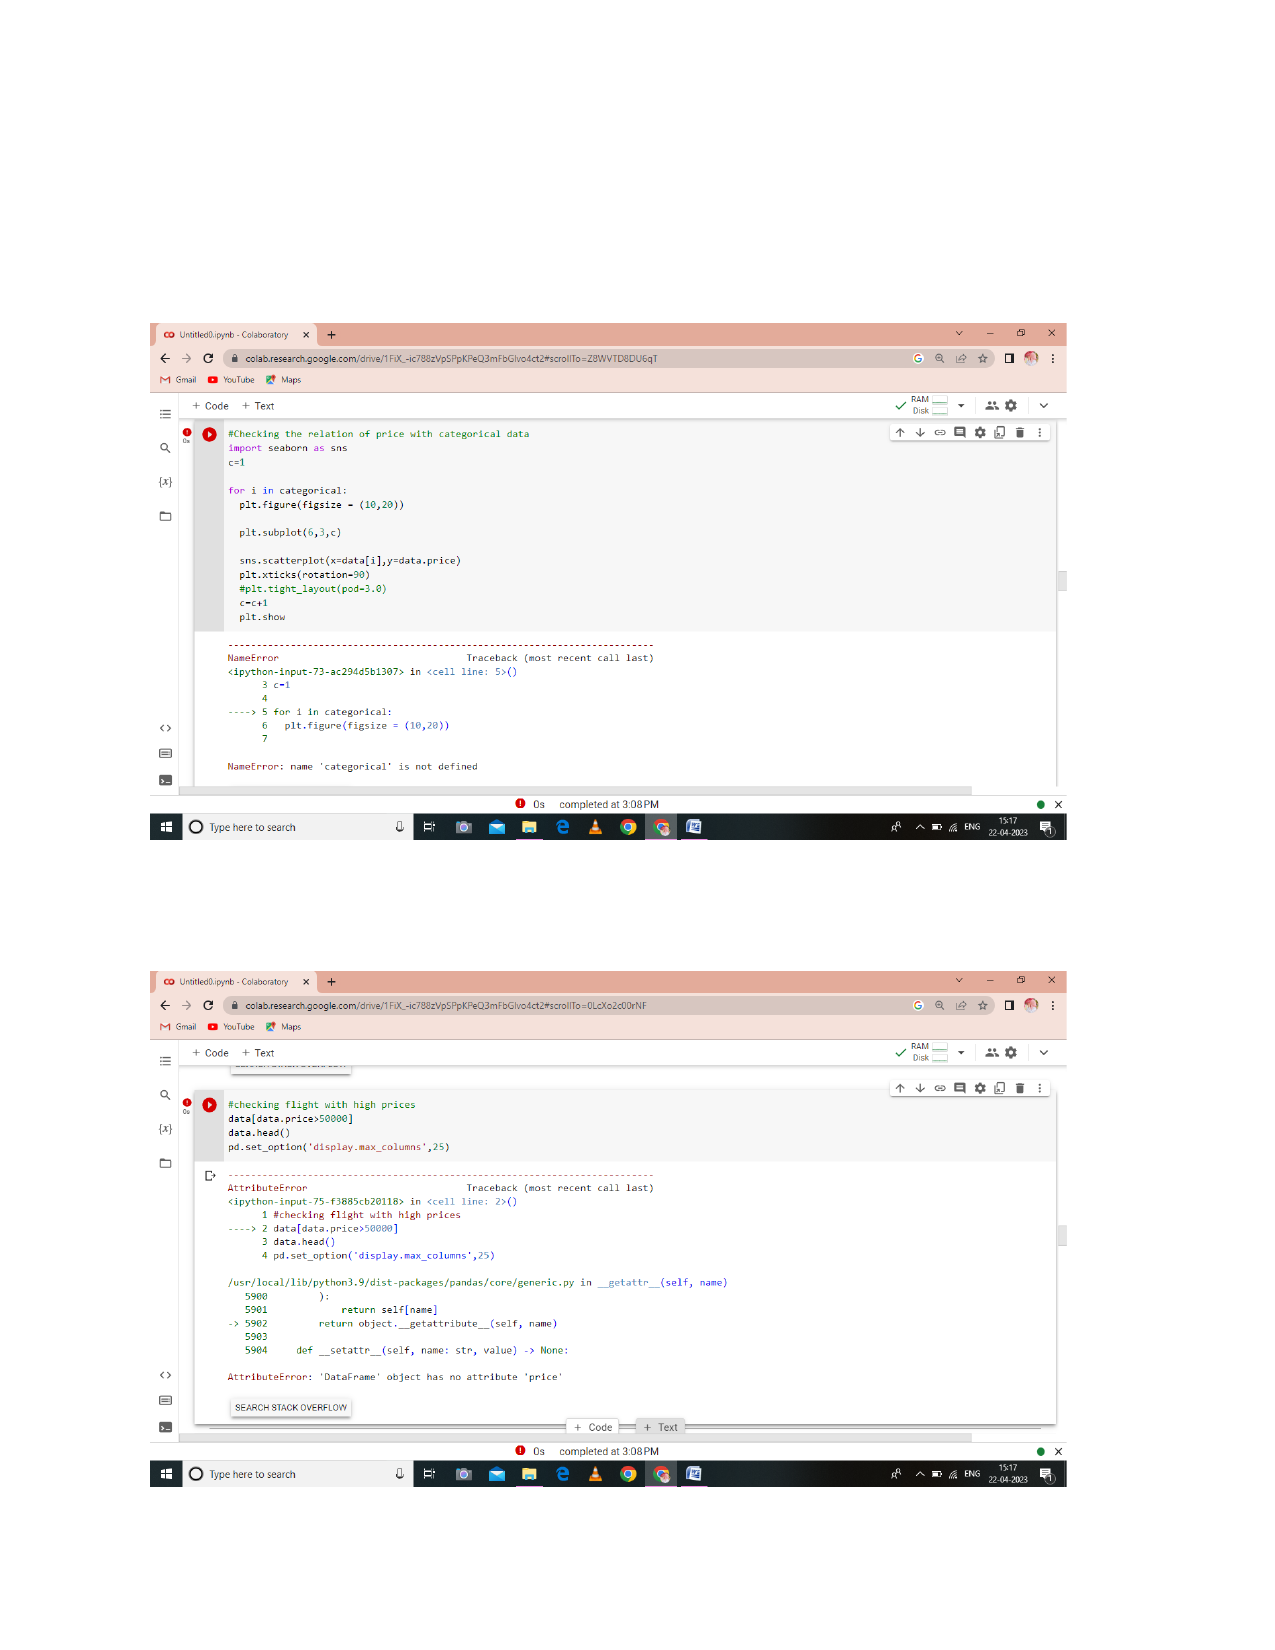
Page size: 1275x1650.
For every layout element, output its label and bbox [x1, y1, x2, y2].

picture [150, 971, 1067, 1487]
picture [150, 323, 1067, 840]
